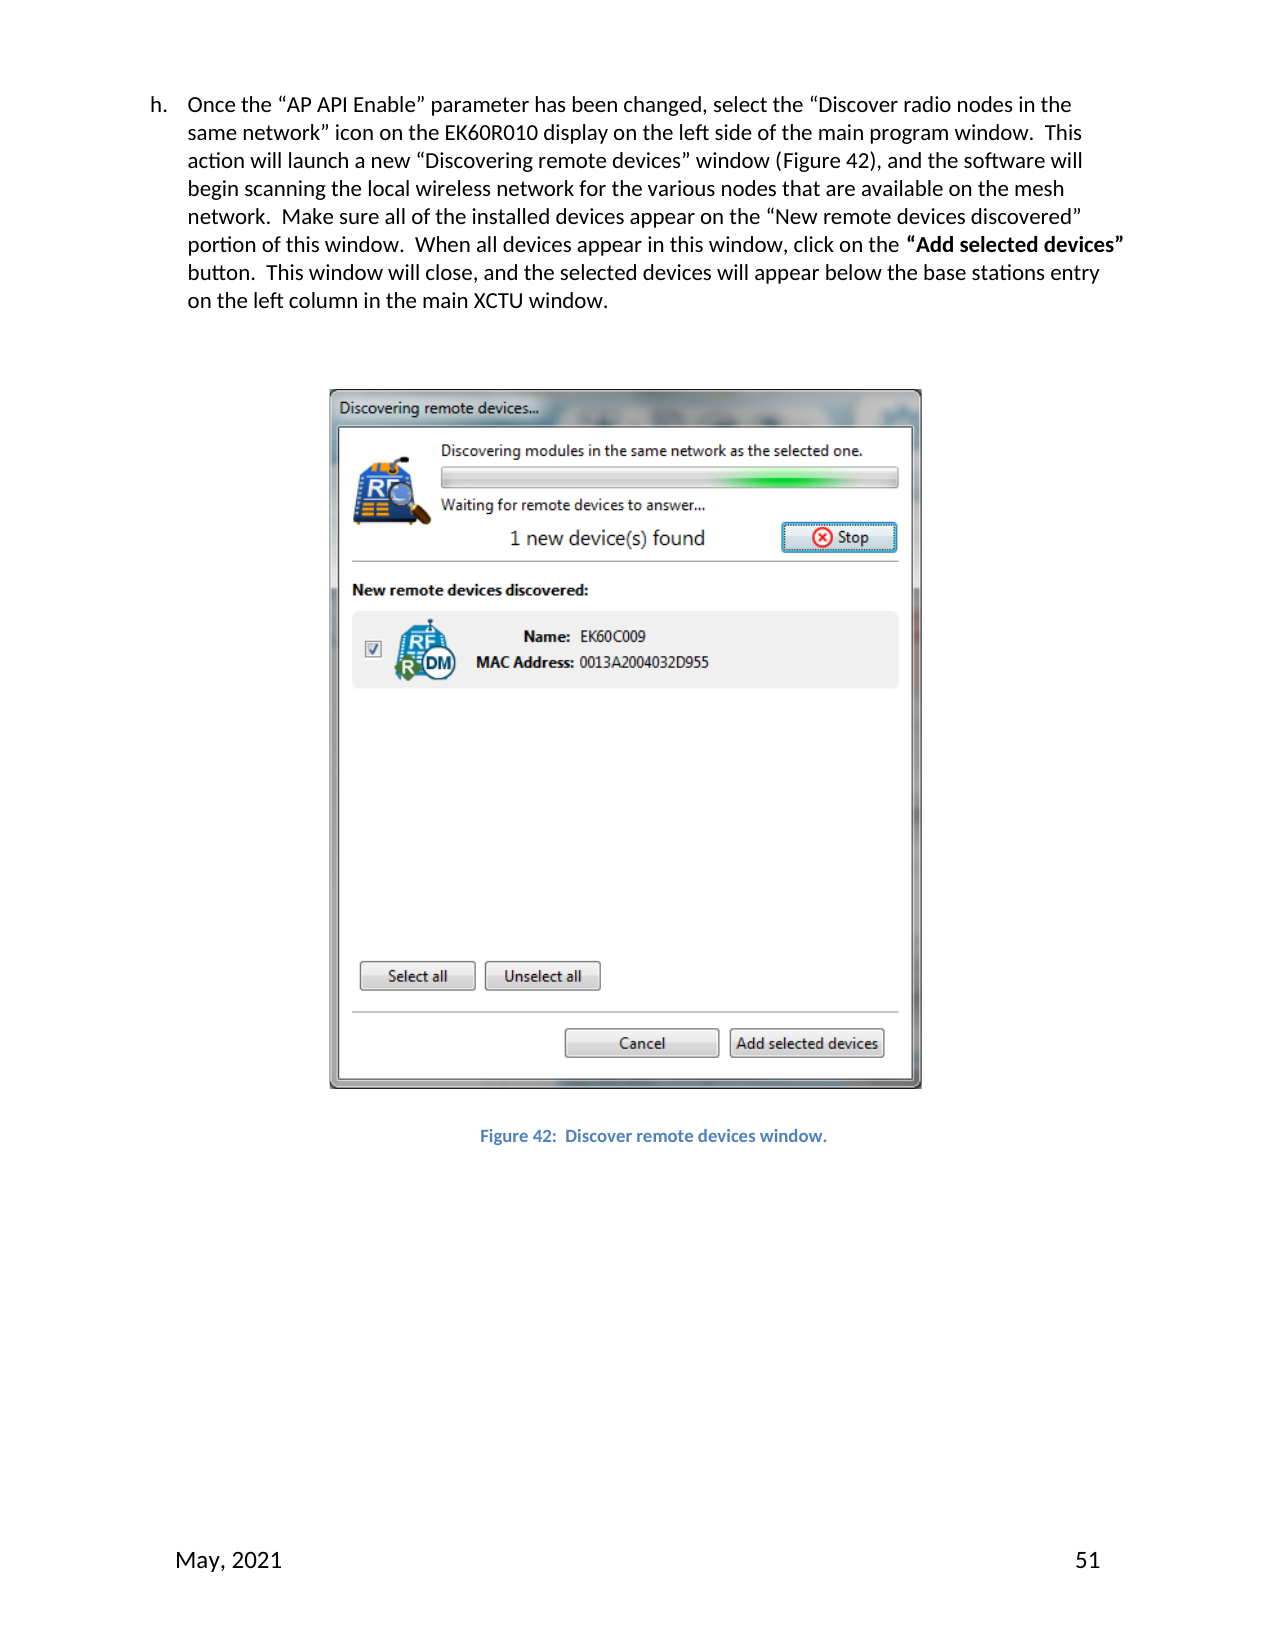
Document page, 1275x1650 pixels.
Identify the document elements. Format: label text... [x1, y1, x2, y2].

list Once the “AP API Enable” parameter has been changed, select the “Discover radio nodes in the same network” icon on the EK60R010 display on the left side of the main program window. This action will launch a new “Discovering remote devices” window (Figure 42), and the software will begin scanning the local wireless network for the various nodes that are available on the mesh network. Make sure all of the installed devices appear on the “New remote devices discovered” portion of this window. When all devices appear in this window, click on the “Add selected devices” button. This window will close, and the selected devices will appear below the base stations entry on the left column in the main XCTU window. [150, 90, 1125, 314]
picture [329, 389, 922, 1089]
